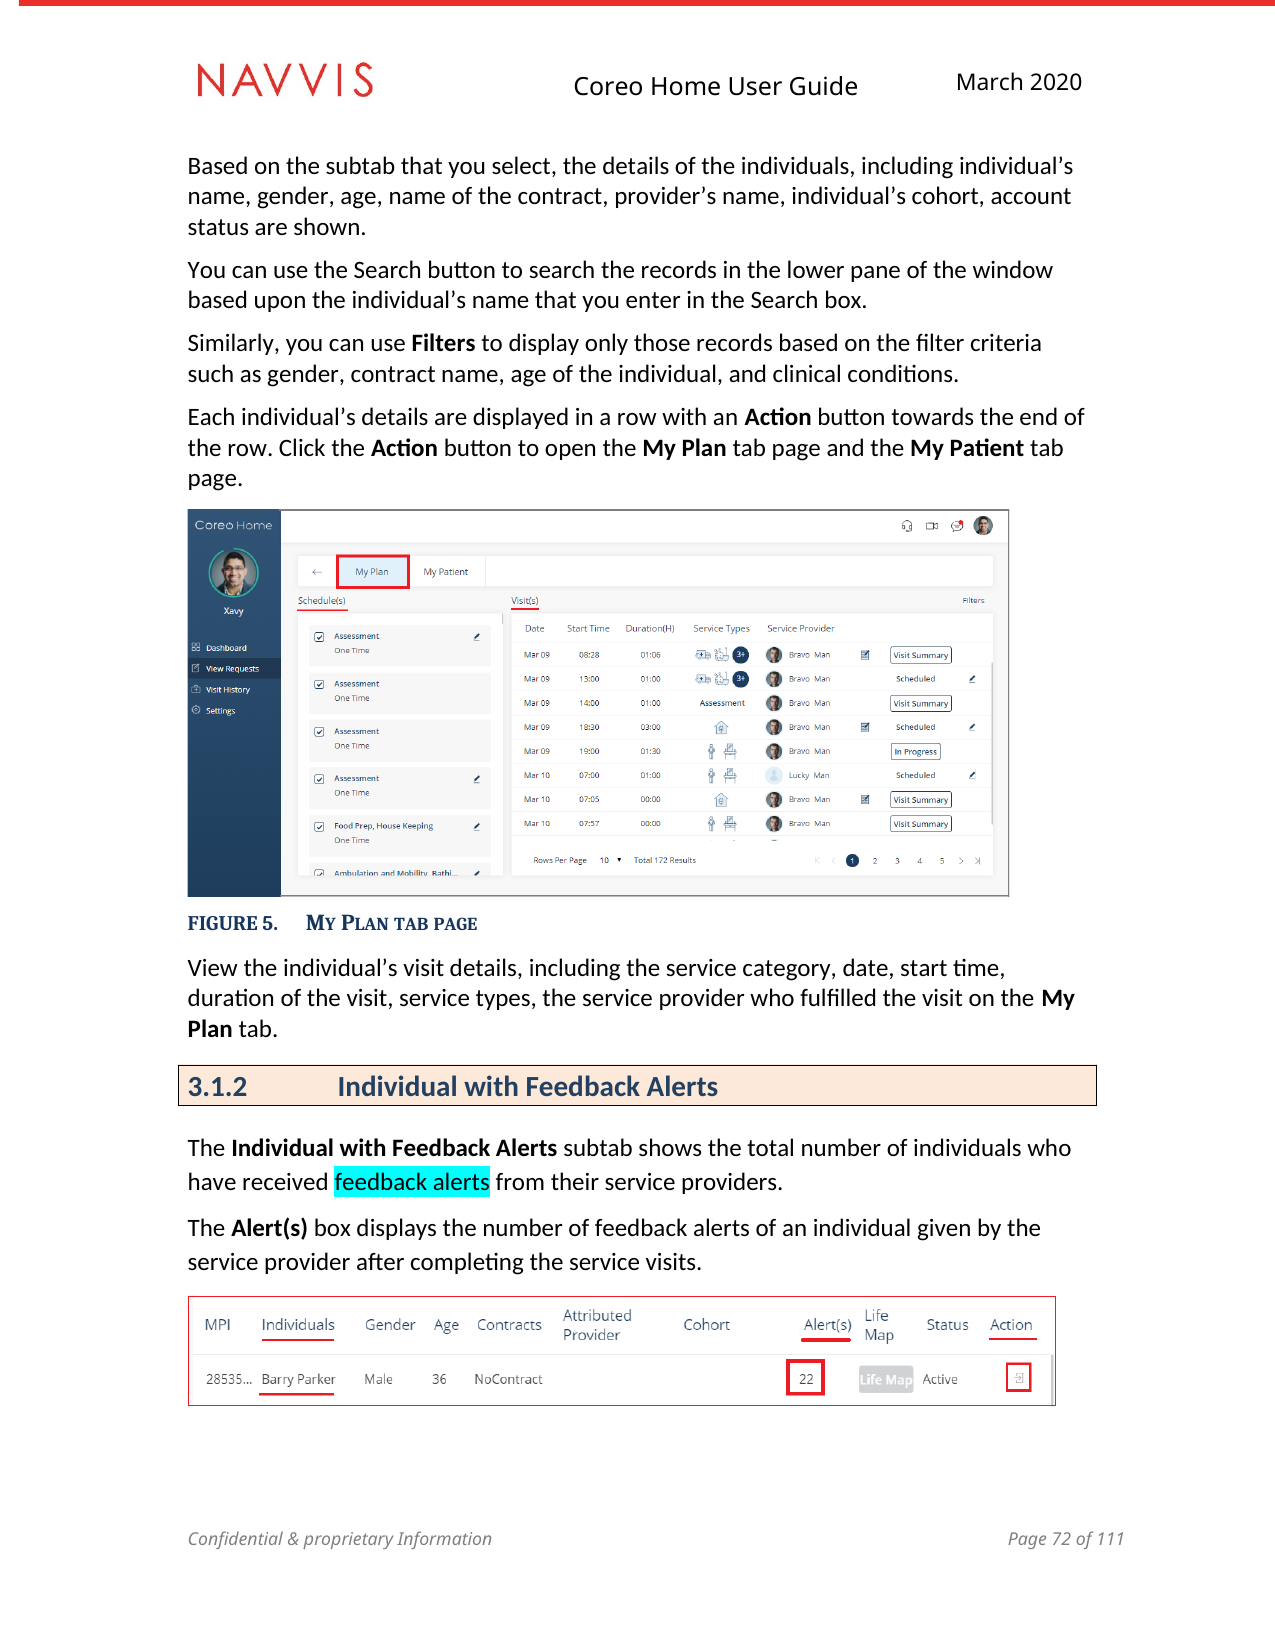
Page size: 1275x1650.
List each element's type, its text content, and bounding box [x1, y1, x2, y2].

text The Individual with Feedback Alerts subtab shows the total number of individuals who have received feedback alerts from their service providers. [187, 1132, 1087, 1197]
picture [187, 509, 1010, 897]
text Each individual’s details are displayed in a row with an Action button towards the end of the row. Click the Action button to open the My Plan tab page and the My Patient tab page. [187, 401, 1087, 493]
text Similarly, you can use Filters to display only those records based on the filter criteria such as gender, contract name, age of the individual, and clinical conditions. [187, 328, 1087, 389]
subtitle Individual with Feedback Alerts [179, 1066, 1096, 1105]
picture [187, 1295, 1057, 1407]
text Based on the subtab that you select, the details of the individuals, including individual’s name, gender, age, name of the contract, provider’s name, individual’s cohort, account status are shown. [187, 150, 1087, 242]
text My Plan tab page [187, 909, 1087, 936]
picture [187, 55, 383, 104]
text You can use the Search button to search the records in the lower pane of the window based upon the individual’s name that you enter in the Search box. [187, 254, 1087, 315]
text View the individual’s visit details, including the service category, date, start time, duration of the visit, service types, the service provider who fulfilled the visit on the My Plan tab. [187, 952, 1087, 1044]
text The Alert(s) box displays the number of feedback alerts of an individual given by the service provider after completing the service visits. [187, 1212, 1087, 1276]
